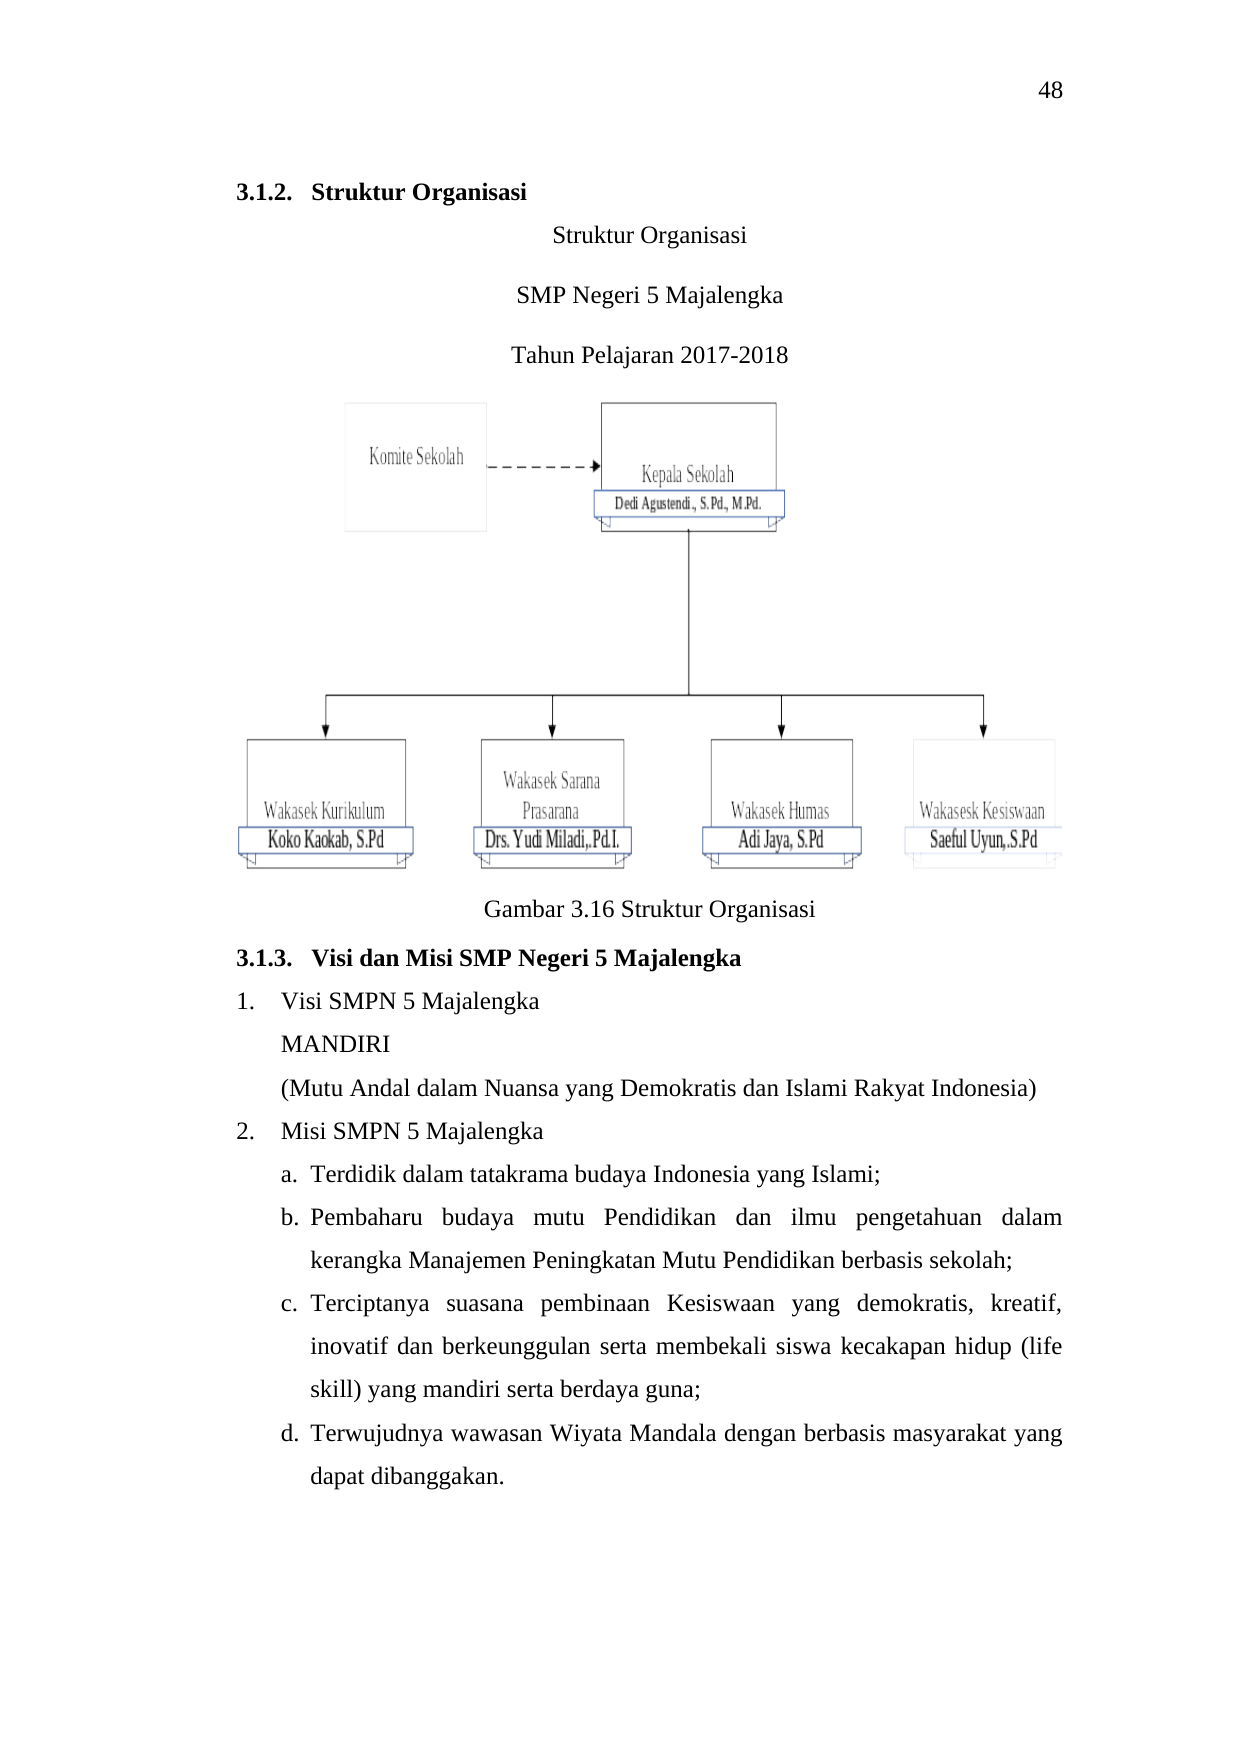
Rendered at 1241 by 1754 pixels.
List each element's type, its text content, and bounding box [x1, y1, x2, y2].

list Pembaharu budaya mutu Pendidikan dan ilmu pengetahuan dalam kerangka Manajemen Peningkatan Mutu Pendidikan berbasis sekolah; [281, 1202, 1063, 1274]
list Terciptanya suasana pembinaan Kesiswaan yang demokratis, kreatif, inovatif dan berkeunggulan serta membekali siswa kecakapan hidup (life skill) yang mandiri serta berdaya guna; [281, 1288, 1063, 1403]
text SMP Negeri 5 Majalengka [236, 280, 1063, 309]
list MANDIRI [281, 1029, 1063, 1058]
list (Mutu Andal dalam Nuansa yang Demokratis dan Islami Rakyat Indonesia) [281, 1073, 1063, 1101]
list Visi SMPN 5 Majalengka [236, 986, 1063, 1015]
subtitle Struktur Organisasi [236, 177, 1063, 206]
list Terdidik dalam tatakrama budaya Indonesia yang Islami; [281, 1159, 1063, 1188]
list Terwujudnya wawasan Wiyata Mandala dengan berbasis masyarakat yang dapat dibanggakan. [281, 1418, 1063, 1489]
text Struktur Organisasi [236, 220, 1063, 249]
subtitle Visi dan Misi SMP Negeri 5 Majalengka [236, 943, 1063, 972]
text Tahun Pelajaran 2017-2018 [236, 340, 1063, 369]
text Gambar 3.1 Struktur Organisasi [236, 894, 1063, 922]
list Misi SMPN 5 Majalengka [236, 1116, 1063, 1144]
